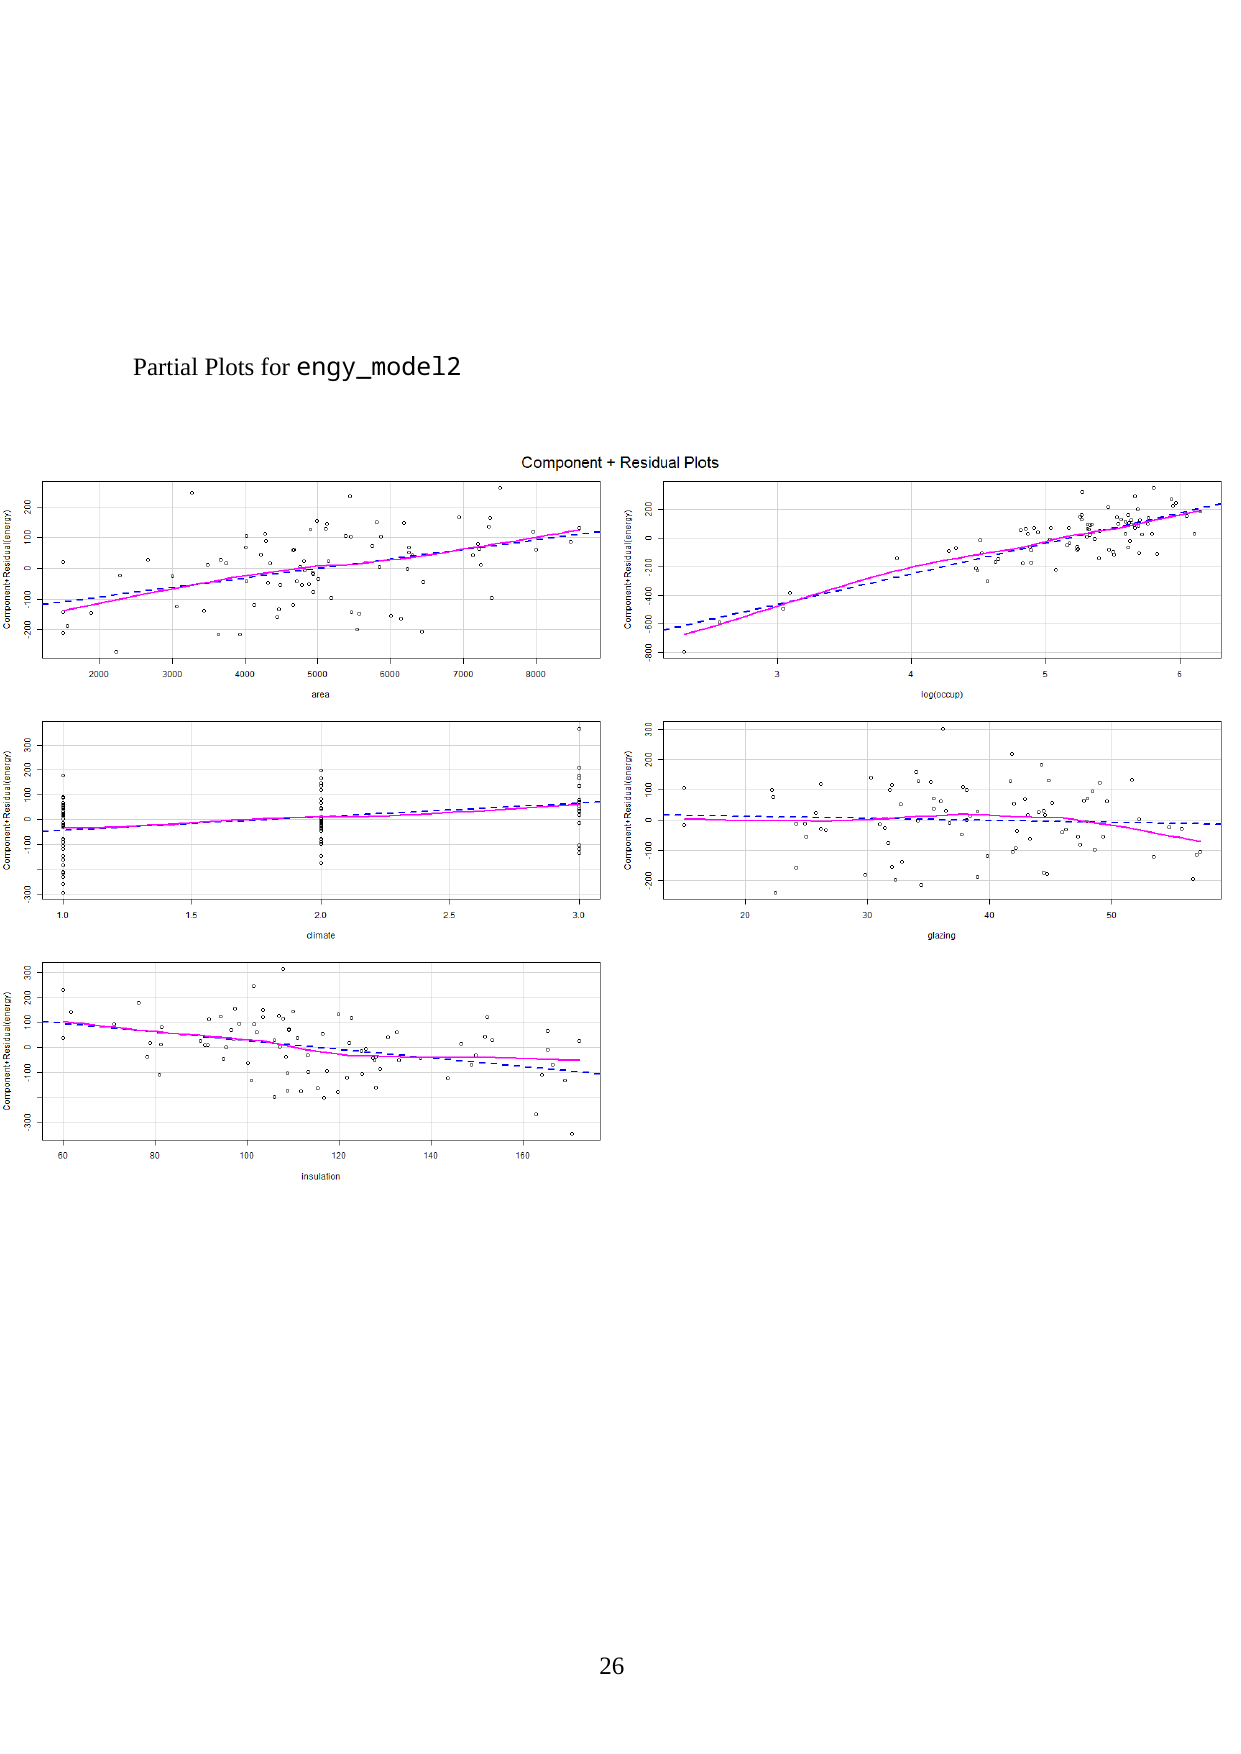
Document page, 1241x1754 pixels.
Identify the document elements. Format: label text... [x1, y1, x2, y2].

picture [0, 454, 1229, 1192]
text Partial Plots for engy_model2 [133, 349, 1090, 383]
